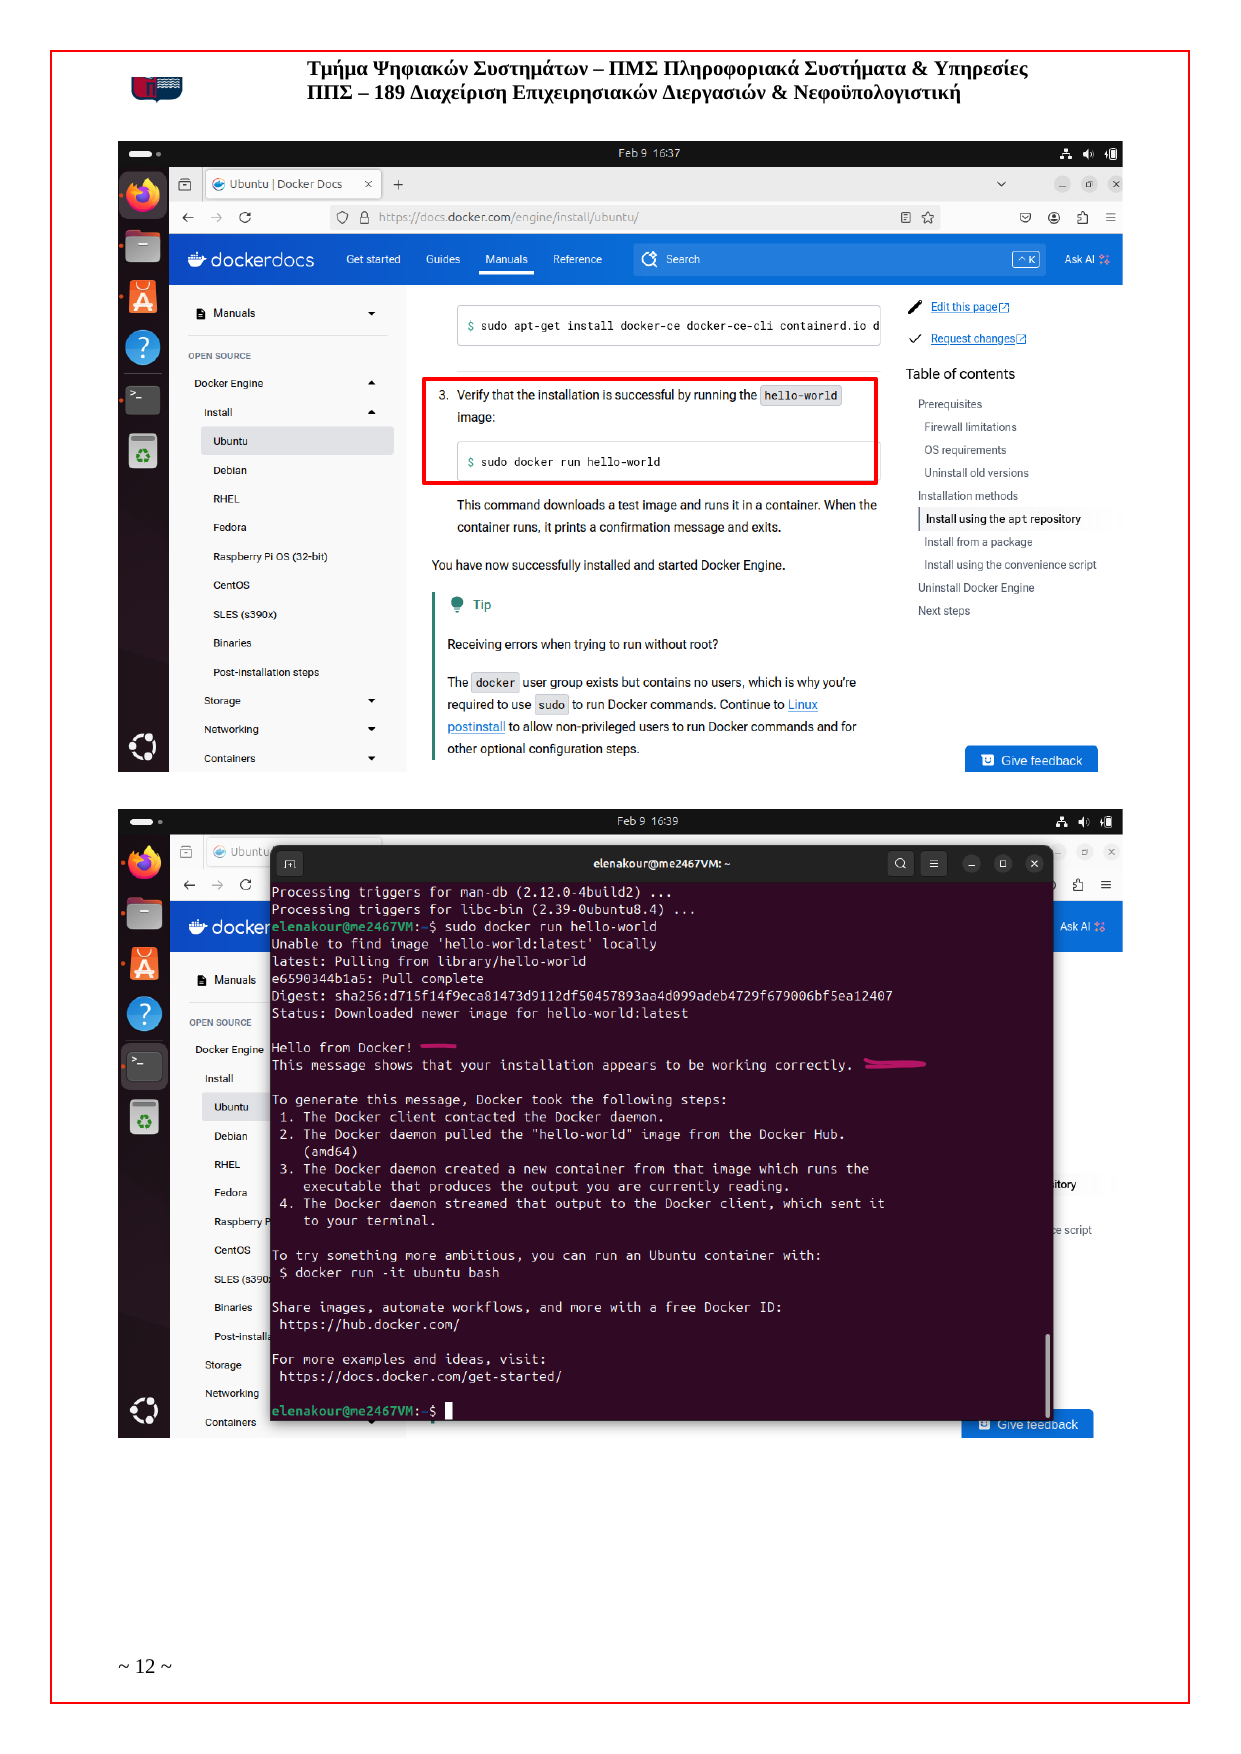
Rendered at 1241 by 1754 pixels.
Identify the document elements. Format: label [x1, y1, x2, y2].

picture [118, 141, 1123, 772]
picture [118, 77, 195, 112]
picture [118, 809, 1123, 1438]
